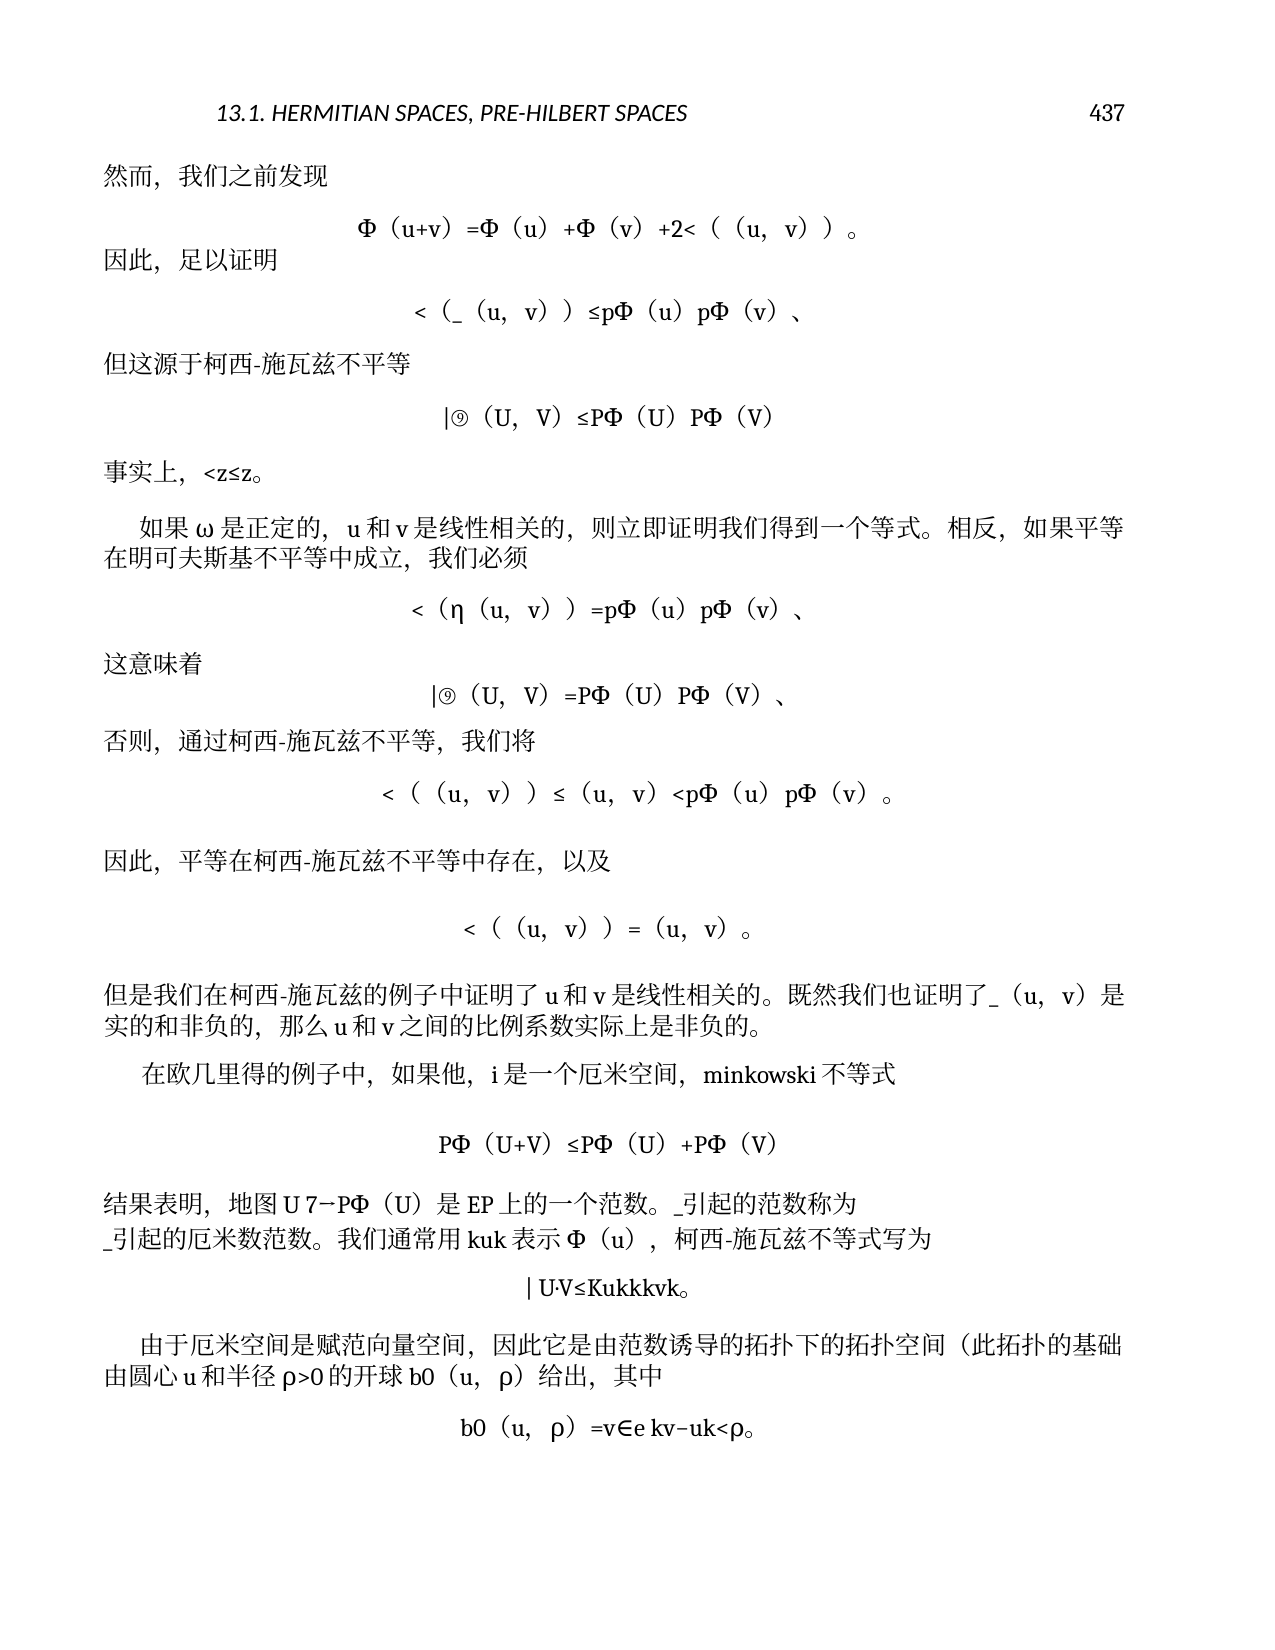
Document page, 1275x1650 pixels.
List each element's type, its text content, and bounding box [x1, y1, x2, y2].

text PΦ（U+V）≤PΦ（U）+PΦ（V） [165, 1131, 1064, 1160]
text <（（u，v））=（u，v）。 [202, 915, 1027, 944]
text <（（u，v））≤（u，v）<pΦ（u）pΦ（v）。因此，平等在柯西-施瓦兹不平等中存在，以及 [103, 780, 907, 876]
text 结果表明，地图U 7→PΦ（U）是EP上的一个范数。_引起的范数称为 [103, 1191, 1125, 1220]
text 但这源于柯西-施瓦兹不平等 [103, 351, 1125, 380]
text _引起的厄米数范数。我们通常用kuk表示Φ（u），柯西-施瓦兹不等式写为 [103, 1226, 1125, 1255]
text 但是我们在柯西-施瓦兹的例子中证明了u和v是线性相关的。既然我们也证明了_（u，v）是实的和非负的，那么u和v之间的比例系数实际上是非负的。 [103, 982, 1125, 1042]
text 如果ω是正定的，u和v是线性相关的，则立即证明我们得到一个等式。相反，如果平等在明可夫斯基不平等中成立，我们必须 [103, 514, 1125, 574]
text 在欧几里得的例子中，如果他，i是一个厄米空间，minkowski不等式 [141, 1061, 1125, 1090]
text 然而，我们之前发现 [103, 163, 1125, 192]
text 由于厄米空间是赋范向量空间，因此它是由范数诱导的拓扑下的拓扑空间（此拓扑的基础由圆心u和半径ρ>0的开球b0（u，ρ）给出，其中 [103, 1332, 1125, 1391]
text 否则，通过柯西-施瓦兹不平等，我们将 [103, 728, 1125, 756]
text |⑨（U，V）=PΦ（U）PΦ（V）、 [165, 682, 1064, 711]
text 事实上，<z≤z。 [103, 458, 1125, 487]
text <（_（u，v））≤pΦ（u）pΦ（v）、 [165, 298, 1064, 327]
text Φ（u+v）=Φ（u）+Φ（v）+2<（（u，v））。 [165, 215, 1064, 244]
text <（η（u，v））=pΦ（u）pΦ（v）、 [165, 596, 1064, 625]
text b0（u，ρ）=v∈e kv−uk<ρ。 [202, 1414, 1027, 1443]
text 这意味着 [103, 651, 1125, 679]
text | U·V≤Kukkkvk。 [205, 1273, 1025, 1302]
text 因此，足以证明 [103, 247, 1125, 276]
text |⑨（U，V）≤PΦ（U）PΦ（V） [165, 404, 1064, 432]
